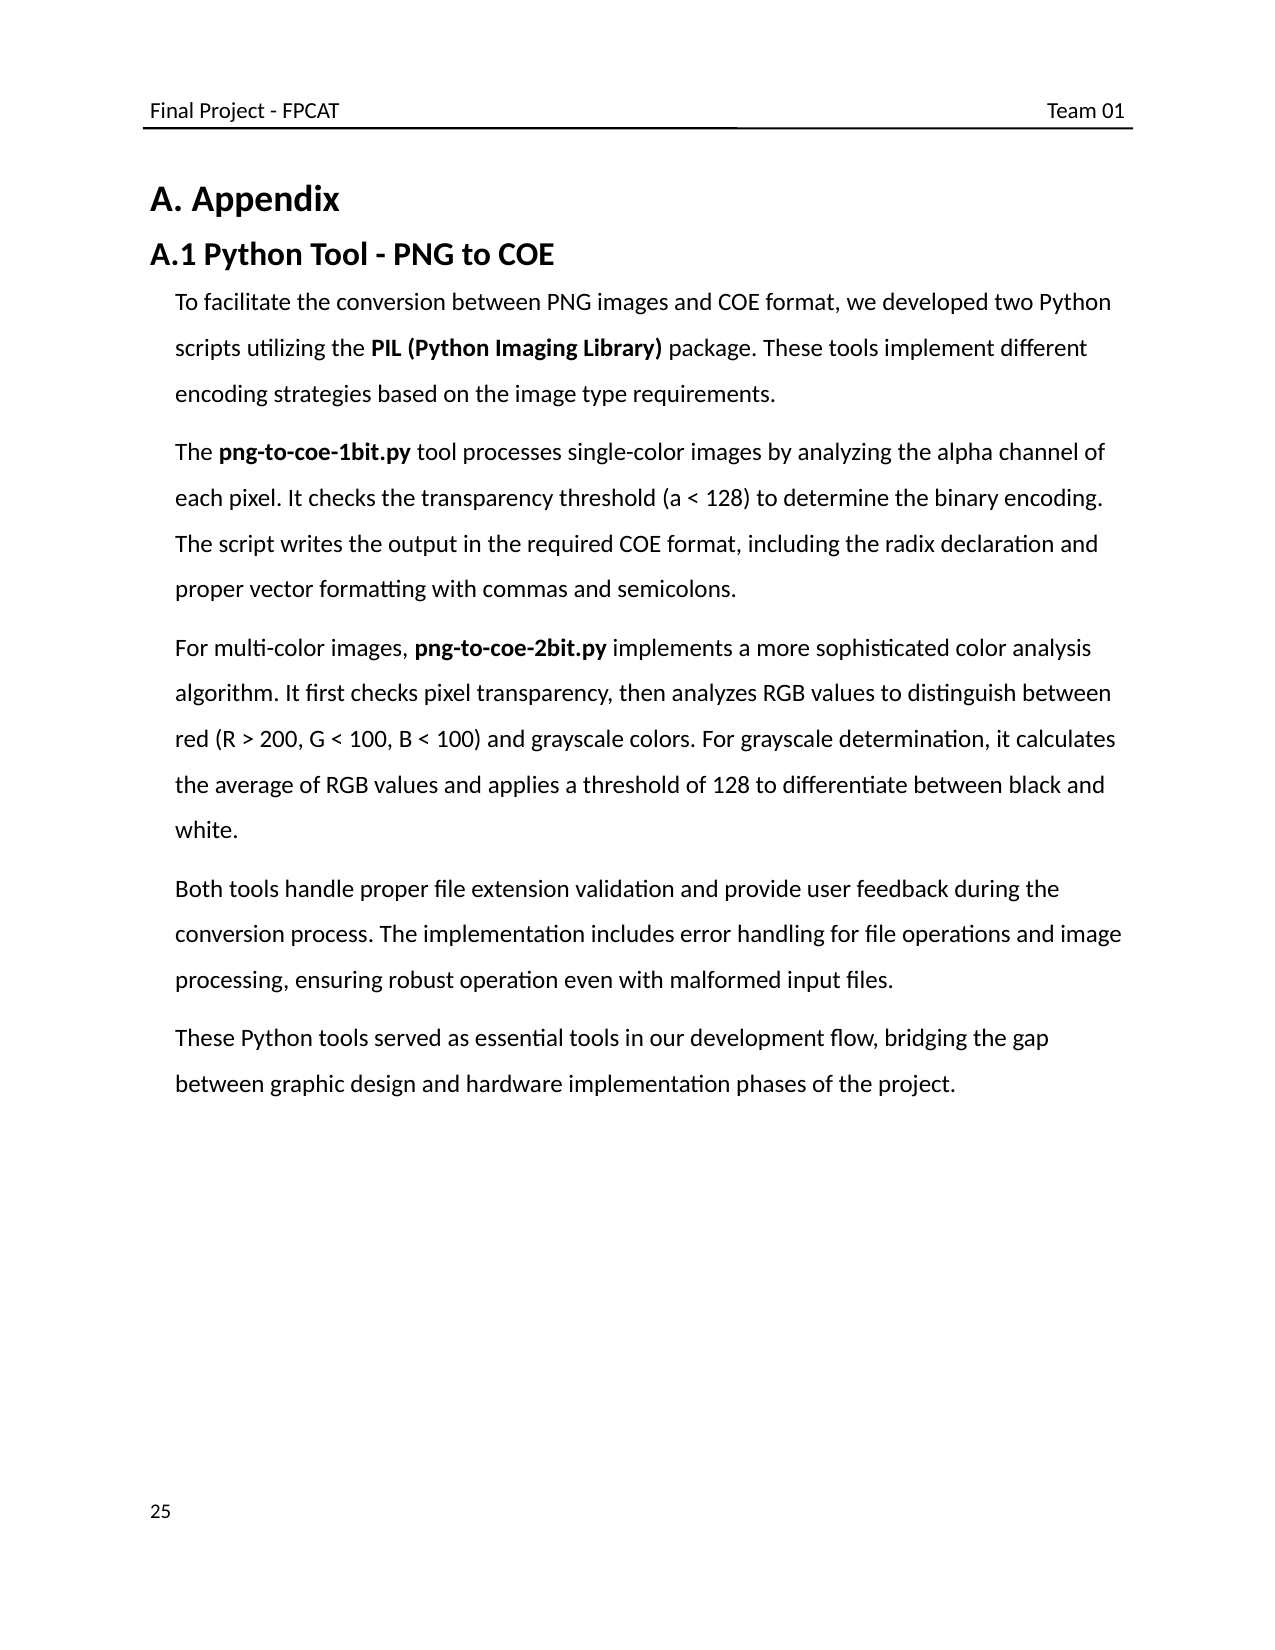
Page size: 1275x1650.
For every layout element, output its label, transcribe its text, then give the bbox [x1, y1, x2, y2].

text For multi-color images, png-to-coe-2bit.py implements a more sophisticated color analysis algorithm. It first checks pixel transparency, then analyzes RGB values to distinguish between red (R > 200, G < 100, B < 100) and grayscale colors. For grayscale determination, it calculates the average of RGB values and applies a threshold of 128 to differentiate between black and white. [175, 632, 1125, 845]
text These Python tools served as essential tools in our development flow, bridging the gap between graphic design and hardware implementation phases of the project. [175, 1022, 1125, 1099]
text Both tools handle proper file extension validation and provide user feedback during the conversion process. The implementation includes error handling for file operations and image processing, ensuring robust operation even with malformed input files. [175, 873, 1125, 995]
subtitle A. Appendix [150, 175, 1125, 221]
text The png-to-coe-1bit.py tool processes single-color images by analyzing the alpha channel of each pixel. It checks the transparency threshold (a < 128) to determine the binary encoding. The script writes the output in the required COE format, including the radix declaration and proper vector formatting with commas and semicolons. [175, 436, 1125, 604]
text To facilitate the conversion between PNG images and COE format, we developed two Python scripts utilizing the PIL (Python Imaging Library) package. These tools implement different encoding strategies based on the image type requirements. [175, 287, 1125, 408]
subtitle A.1 Python Tool - PNG to COE [150, 233, 1125, 274]
